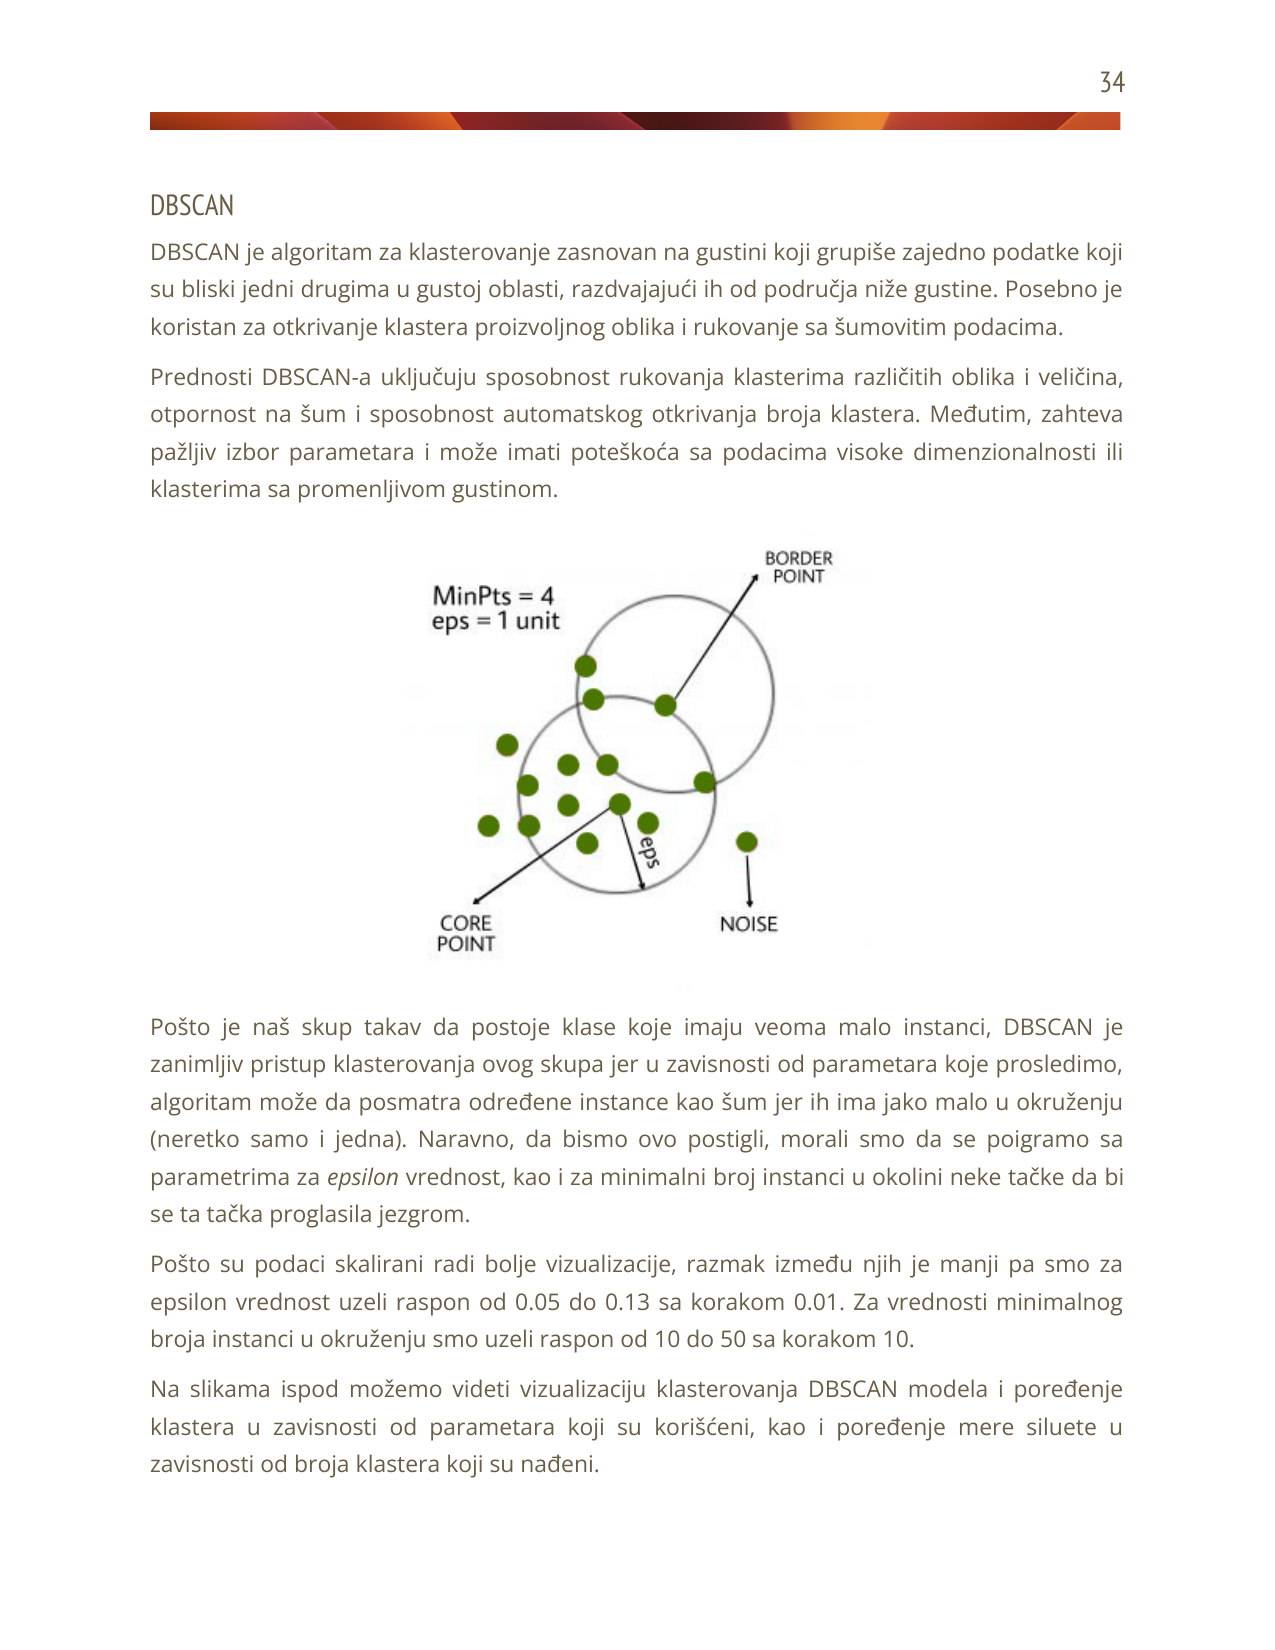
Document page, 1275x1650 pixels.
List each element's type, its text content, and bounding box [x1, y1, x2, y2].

text Pošto je naš skup takav da postoje klase koje imaju veoma malo instanci, DBSCAN je zanimljiv pristup klasterovanja ovog skupa jer u zavisnosti od parametara koje prosledimo, algoritam može da posmatra određene instance kao šum jer ih ima jako malo u okruženju (neretko samo i jedna). Naravno, da bismo ovo postigli, morali smo da se poigramo sa parametrima za epsilon vrednost, kao i za minimalni broj instanci u okolini neke tačke da bi se ta tačka proglasila jezgrom. [150, 1011, 1125, 1229]
subtitle DBSCAN [150, 186, 1125, 223]
text Prednosti DBSCAN-a uključuju sposobnost rukovanja klasterima različitih oblika i veličina, otpornost na šum i sposobnost automatskog otkrivanja broja klastera. Međutim, zahteva pažljiv izbor parametara i može imati poteškoća sa podacima visoke dimenzionalnosti ili klasterima sa promenljivom gustinom. [150, 361, 1125, 504]
picture [403, 523, 872, 992]
text DBSCAN je algoritam za klasterovanje zasnovan na gustini koji grupiše zajedno podatke koji su bliski jedni drugima u gustoj oblasti, razdvajajući ih od područja niže gustine. Posebno je koristan za otkrivanje klastera proizvoljnog oblika i rukovanje sa šumovitim podacima. [150, 236, 1125, 342]
text Pošto su podaci skalirani radi bolje vizualizacije, razmak između njih je manji pa smo za epsilon vrednost uzeli raspon od 0.05 do 0.13 sa korakom 0.01. Za vrednosti minimalnog broja instanci u okruženju smo uzeli raspon od 10 do 50 sa korakom 10. [150, 1248, 1125, 1354]
text Na slikama ispod možemo videti vizualizaciju klasterovanja DBSCAN modela i poređenje klastera u zavisnosti od parametara koji su korišćeni, kao i poređenje mere siluete u zavisnosti od broja klastera koji su nađeni. [150, 1373, 1125, 1479]
picture [150, 112, 1121, 130]
